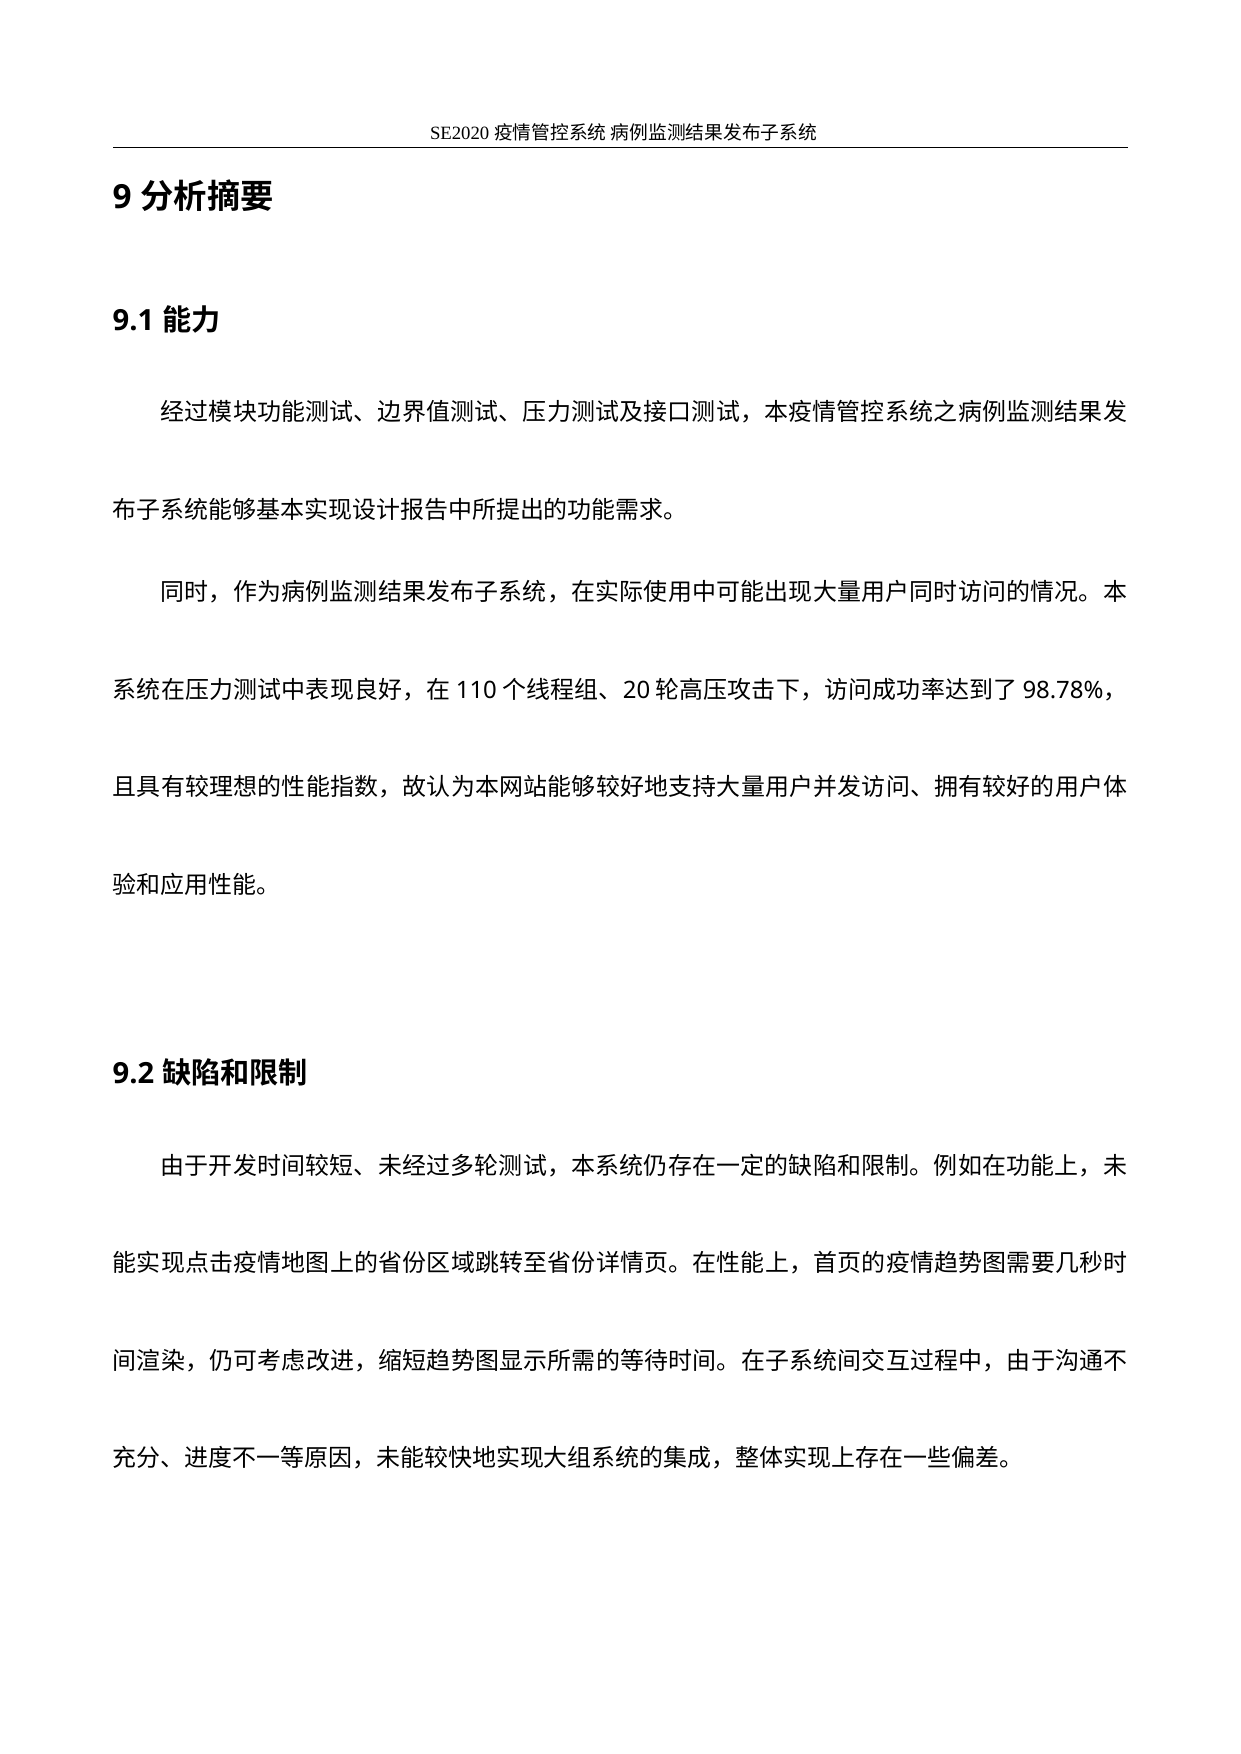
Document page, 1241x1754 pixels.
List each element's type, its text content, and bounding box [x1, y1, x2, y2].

subtitle 9 分析摘要 [112, 162, 1128, 227]
text 由于开发时间较短、未经过多轮测试，本系统仍存在一定的缺陷和限制。例如在功能上，未能实现点击疫情地图上的省份区域跳转至省份详情页。在性能上，首页的疫情趋势图需要几秒时间渲染，仍可考虑改进，缩短趋势图显示所需的等待时间。在子系统间交互过程中，由于沟通不充分、进度不一等原因，未能较快地实现大组系统的集成，整体实现上存在一些偏差。 [112, 1131, 1128, 1489]
text 同时，作为病例监测结果发布子系统，在实际使用中可能出现大量用户同时访问的情况。本系统在压力测试中表现良好，在110个线程组、20轮高压攻击下，访问成功率达到了98.78%，且具有较理想的性能指数，故认为本网站能够较好地支持大量用户并发访问、拥有较好的用户体验和应用性能。 [112, 558, 1128, 915]
text 经过模块功能测试、边界值测试、压力测试及接口测试，本疫情管控系统之病例监测结果发布子系统能够基本实现设计报告中所提出的功能需求。 [112, 378, 1128, 540]
title 9.1 能力 [112, 286, 1128, 351]
title 9.2 缺陷和限制 [112, 1039, 1128, 1104]
